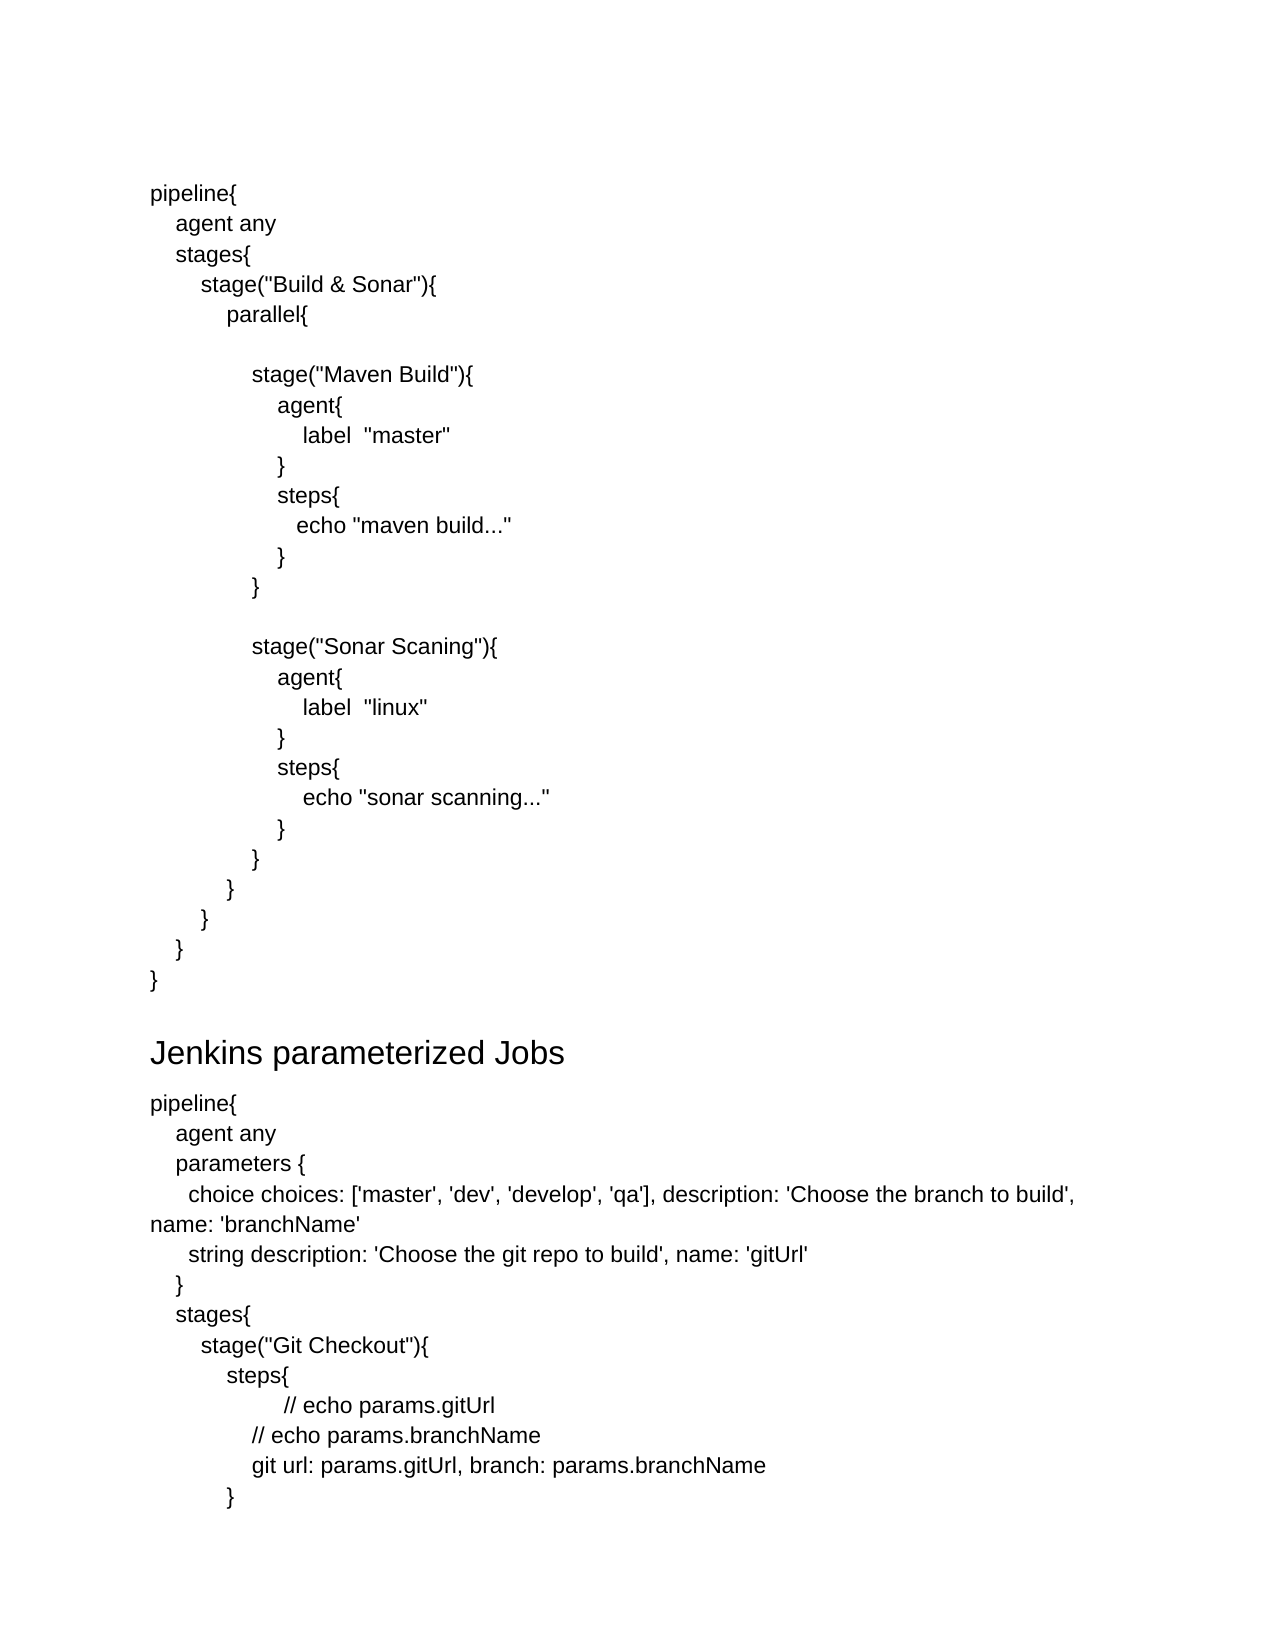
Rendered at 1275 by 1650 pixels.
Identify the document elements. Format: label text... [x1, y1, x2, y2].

text stage("Maven Build"){ [150, 361, 1125, 388]
text string description: 'Choose the git repo to build', name: 'gitUrl' [150, 1241, 1125, 1267]
text } [150, 1271, 1125, 1298]
subtitle Jenkins parameterized Jobs [150, 1033, 1125, 1072]
text stage("Sonar Scaning"){ [150, 633, 1125, 660]
text } [150, 905, 1125, 932]
text echo "maven build..." [150, 512, 1125, 539]
text agent any [150, 1120, 1125, 1147]
text agent{ [150, 663, 1125, 690]
text } [150, 1483, 1125, 1509]
text parameters { [150, 1150, 1125, 1177]
text } [150, 966, 1125, 992]
text } [150, 452, 1125, 478]
text pipeline{ [150, 180, 1125, 207]
text stage("Build & Sonar"){ [150, 271, 1125, 297]
text } [150, 814, 1125, 841]
text stages{ [150, 1301, 1125, 1328]
text steps{ [150, 754, 1125, 781]
text label "master" [150, 422, 1125, 448]
text } [150, 935, 1125, 962]
text pipeline{ [150, 1090, 1125, 1116]
text parallel{ [150, 301, 1125, 327]
text stages{ [150, 241, 1125, 267]
text label "linux" [150, 694, 1125, 720]
text // echo params.branchName [150, 1422, 1125, 1449]
text echo "sonar scanning..." [150, 784, 1125, 811]
text } [150, 724, 1125, 750]
text steps{ [150, 482, 1125, 509]
text stage("Git Checkout"){ [150, 1332, 1125, 1358]
text steps{ [150, 1362, 1125, 1388]
text } [150, 573, 1125, 599]
text } [150, 845, 1125, 871]
text // echo params.gitUrl [150, 1392, 1125, 1418]
text } [150, 543, 1125, 569]
text agent any [150, 210, 1125, 237]
text choice choices: ['master', 'dev', 'develop', 'qa'], description: 'Choose the branch to build', name: 'branchName' [150, 1181, 1125, 1237]
text agent{ [150, 392, 1125, 418]
text git url: params.gitUrl, branch: params.branchName [150, 1452, 1125, 1479]
text } [150, 875, 1125, 901]
